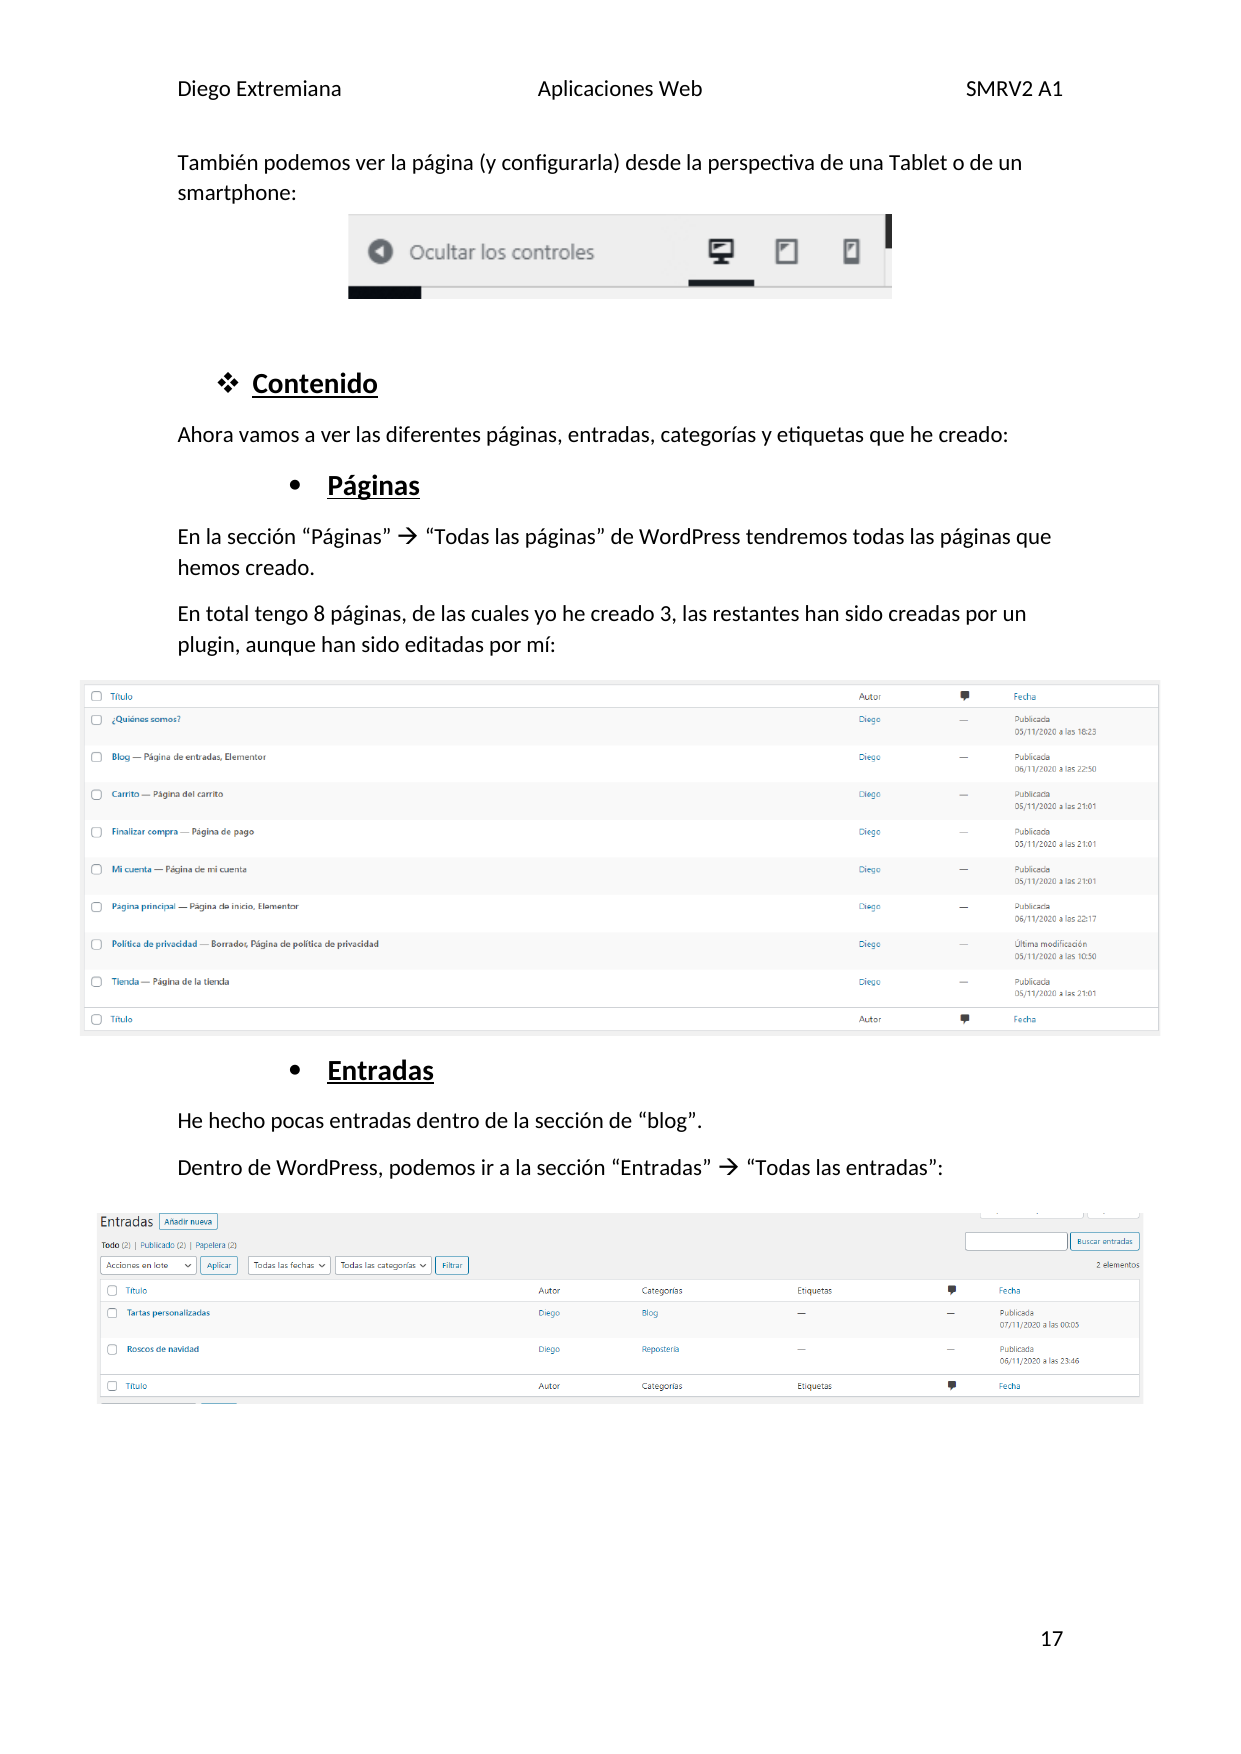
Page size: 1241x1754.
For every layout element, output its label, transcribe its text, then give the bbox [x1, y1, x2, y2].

subtitle Entradas [290, 1052, 1063, 1087]
text En total tengo 8 páginas, de las cuales yo he creado 3, las restantes han sido creadas por un plugin, aunque han sido editadas por mí: [177, 599, 1063, 658]
text En la sección “Páginas” “Todas las páginas” de WordPress tendremos todas las páginas que hemos creado. [177, 522, 1063, 581]
text También podemos ver la página (y configurarla) desde la perspectiva de una Tablet o de un smartphone: [177, 148, 1063, 206]
text Dentro de WordPress, podemos ir a la sección “Entradas” “Todas las entradas”: [177, 1153, 1063, 1182]
text He hecho pocas entradas dentro de la sección de “blog”. [177, 1107, 1063, 1135]
subtitle Páginas [290, 467, 1063, 503]
picture [96, 1213, 1144, 1404]
subtitle Contenido [215, 365, 1063, 401]
text Ahora vamos a ver las diferentes páginas, entradas, categorías y etiquetas que he creado: [177, 420, 1063, 448]
picture [79, 680, 1161, 1036]
picture [348, 214, 892, 299]
